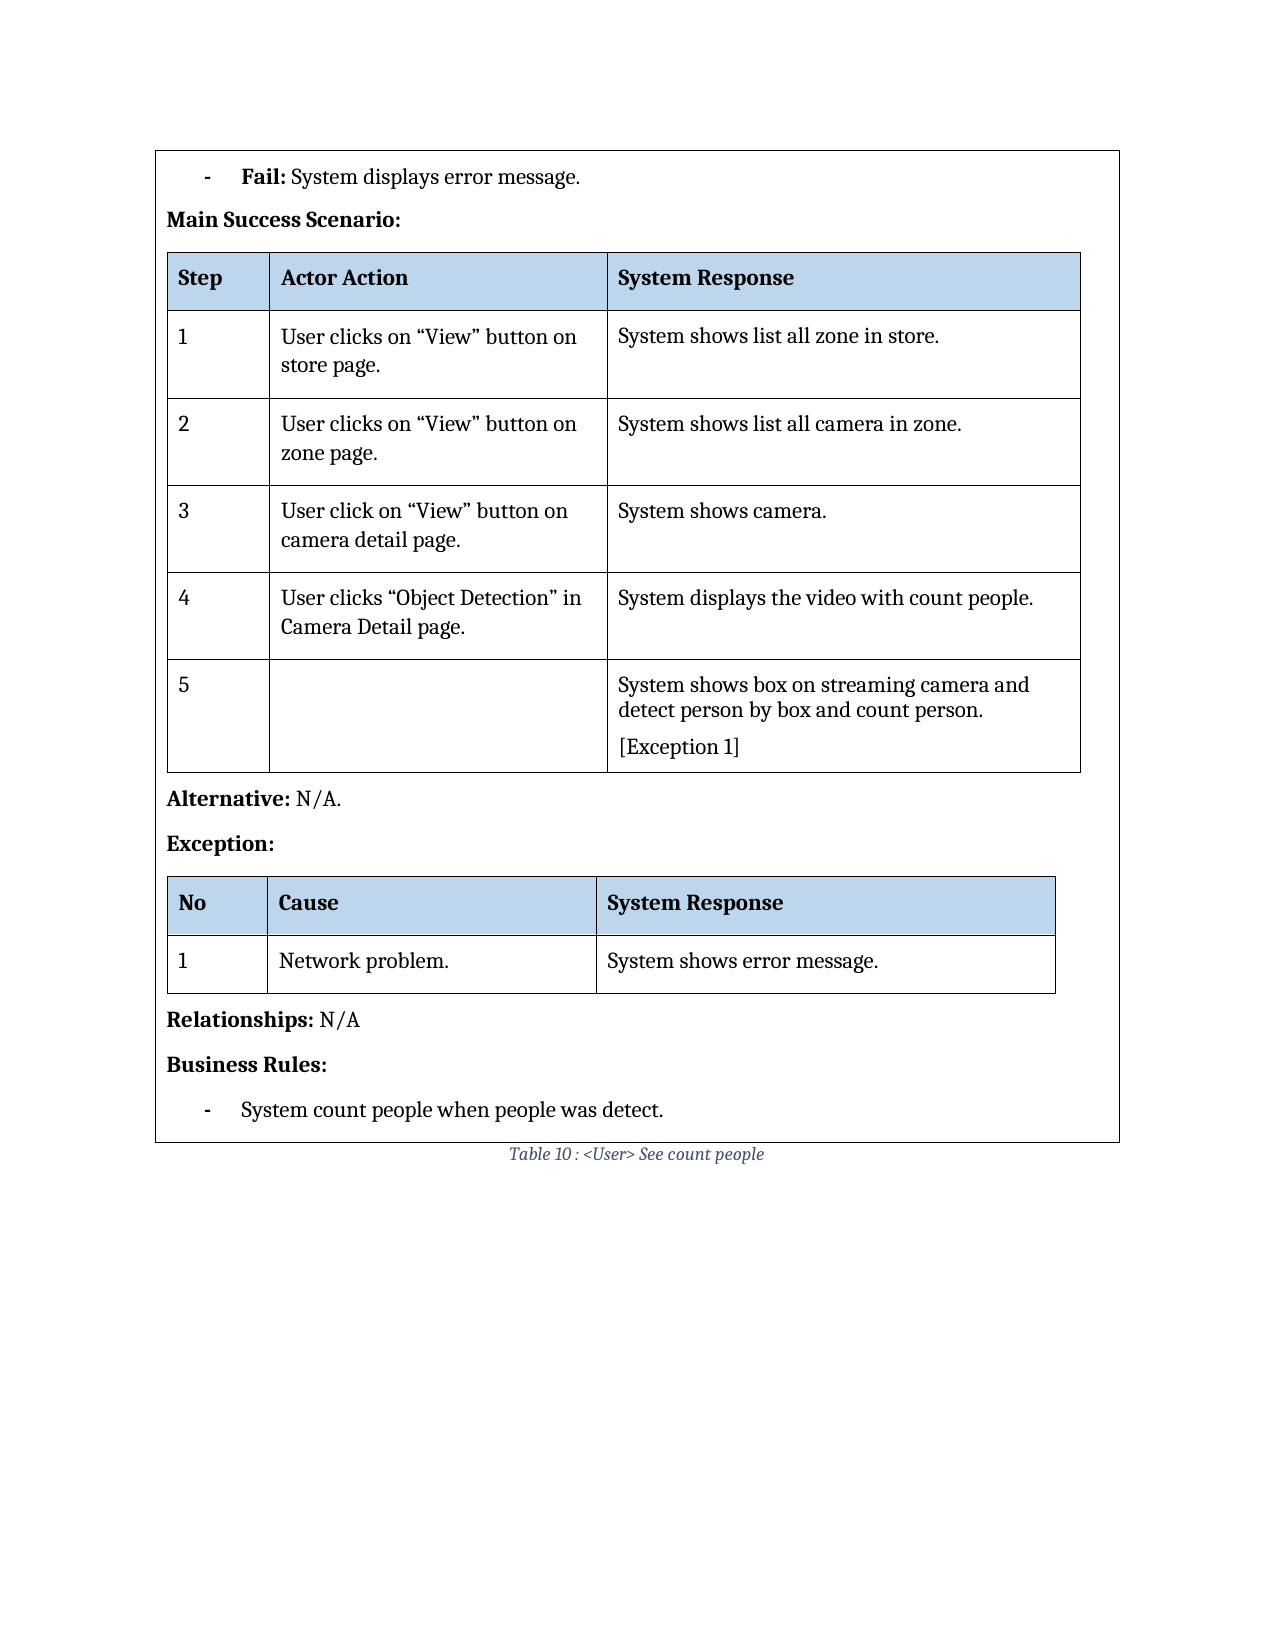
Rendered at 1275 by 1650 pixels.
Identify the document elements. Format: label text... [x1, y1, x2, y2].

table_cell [156, 151, 1119, 1142]
text Table : <User> See count people [150, 1143, 1125, 1165]
